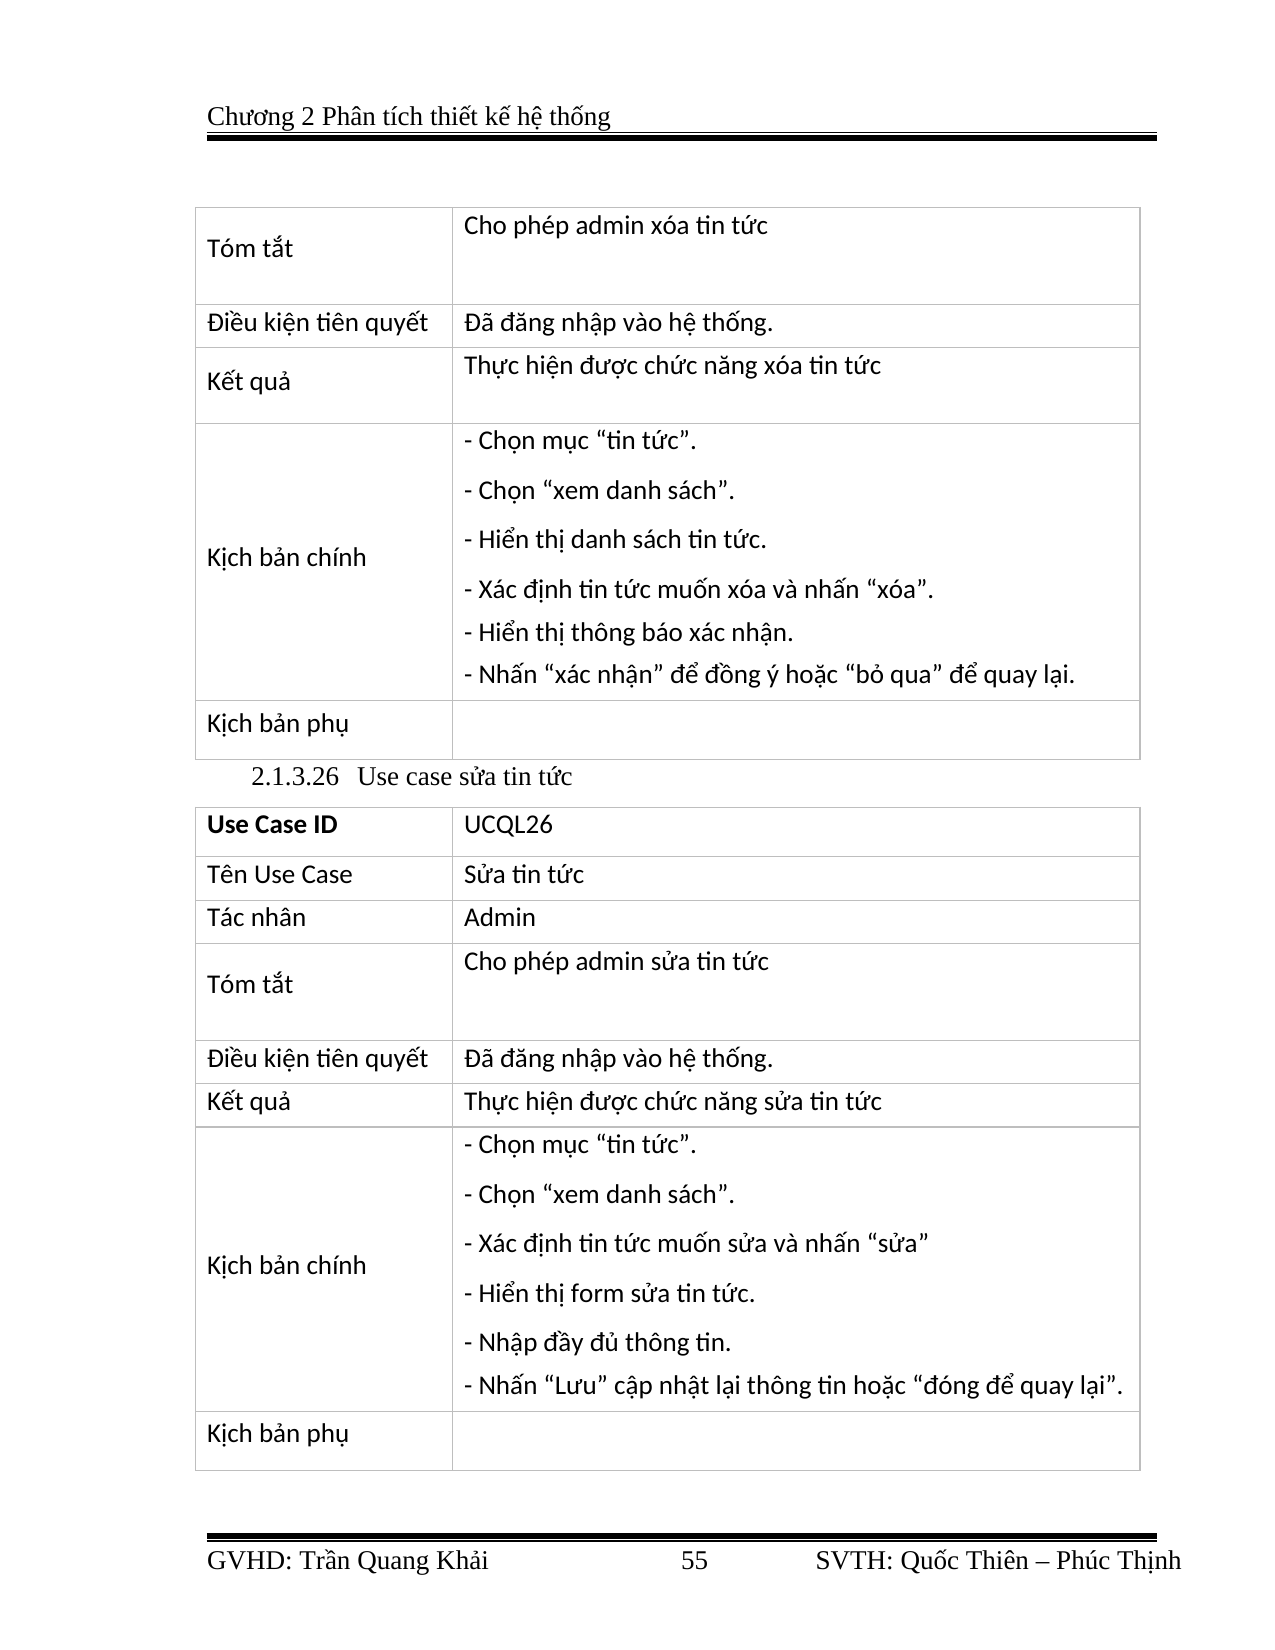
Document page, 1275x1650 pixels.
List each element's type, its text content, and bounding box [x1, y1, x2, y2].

table_cell Kết quả [196, 348, 452, 422]
table_cell Kịch bản chính [196, 424, 452, 700]
table_cell Admin [453, 901, 1139, 943]
table_cell Cho phép admin xóa tin tức [453, 208, 1139, 304]
table_cell Kịch bản phụ [196, 701, 452, 759]
table_cell Sửa tin tức [453, 857, 1139, 899]
table_cell Điều kiện tiên quyết [196, 305, 452, 347]
table_cell Kịch bản phụ [196, 1412, 452, 1469]
table_cell Tác nhân [196, 901, 452, 943]
table_cell - Chọn mục “tin tức”. - Chọn “xem danh sách”. - Hiển thị danh sách tin tức. - Xác định tin tức muốn xóa và nhấn “xóa”. - Hiển thị thông báo xác nhận. - Nhấn “xác nhận” để đồng ý hoặc “bỏ qua” để quay lại. [453, 424, 1139, 700]
table_cell Điều kiện tiên quyết [196, 1041, 452, 1083]
table_cell Tóm tắt [196, 208, 452, 304]
table_cell Đã đăng nhập vào hệ thống. [453, 305, 1139, 347]
table_cell Kết quả [196, 1084, 452, 1126]
list Use case sửa tin tức [251, 760, 1157, 791]
table_cell Đã đăng nhập vào hệ thống. [453, 1041, 1139, 1083]
table_cell [453, 701, 1139, 759]
table_cell Thực hiện được chức năng xóa tin tức [453, 348, 1139, 422]
table_cell Thực hiện được chức năng sửa tin tức [453, 1084, 1139, 1126]
table_header Use Case ID [196, 808, 452, 856]
table_cell [453, 1412, 1139, 1469]
table_cell Kịch bản chính [196, 1128, 452, 1411]
table_header UCQL26 [453, 808, 1139, 856]
table_cell Tên Use Case [196, 857, 452, 899]
table_cell Tóm tắt [196, 944, 452, 1040]
table_cell - Chọn mục “tin tức”. - Chọn “xem danh sách”. - Xác định tin tức muốn sửa và nhấn “sửa” - Hiển thị form sửa tin tức. - Nhập đầy đủ thông tin. - Nhấn “Lưu” cập nhật lại thông tin hoặc “đóng để quay lại”. [453, 1128, 1139, 1411]
table_cell Cho phép admin sửa tin tức [453, 944, 1139, 1040]
